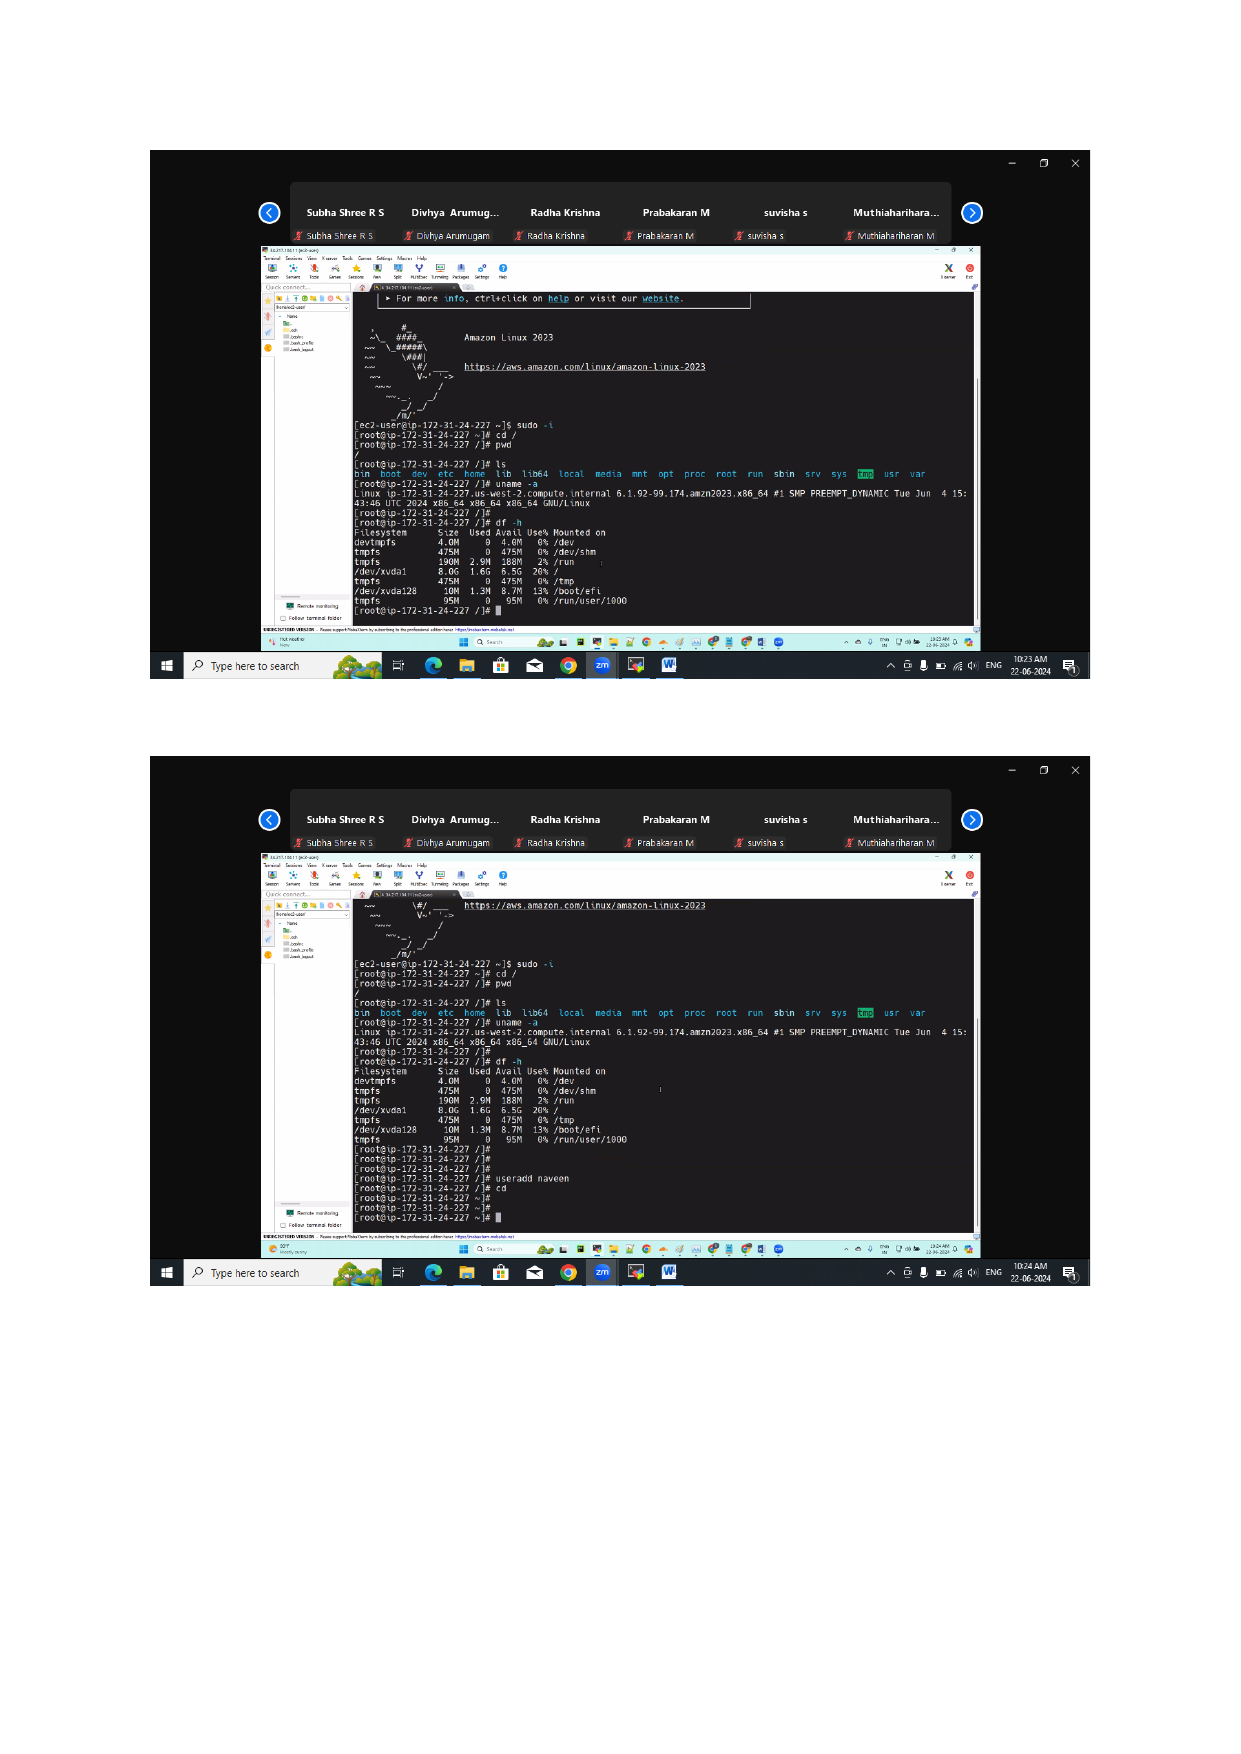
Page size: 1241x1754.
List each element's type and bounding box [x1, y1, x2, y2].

picture [150, 756, 1091, 1286]
picture [150, 150, 1091, 679]
